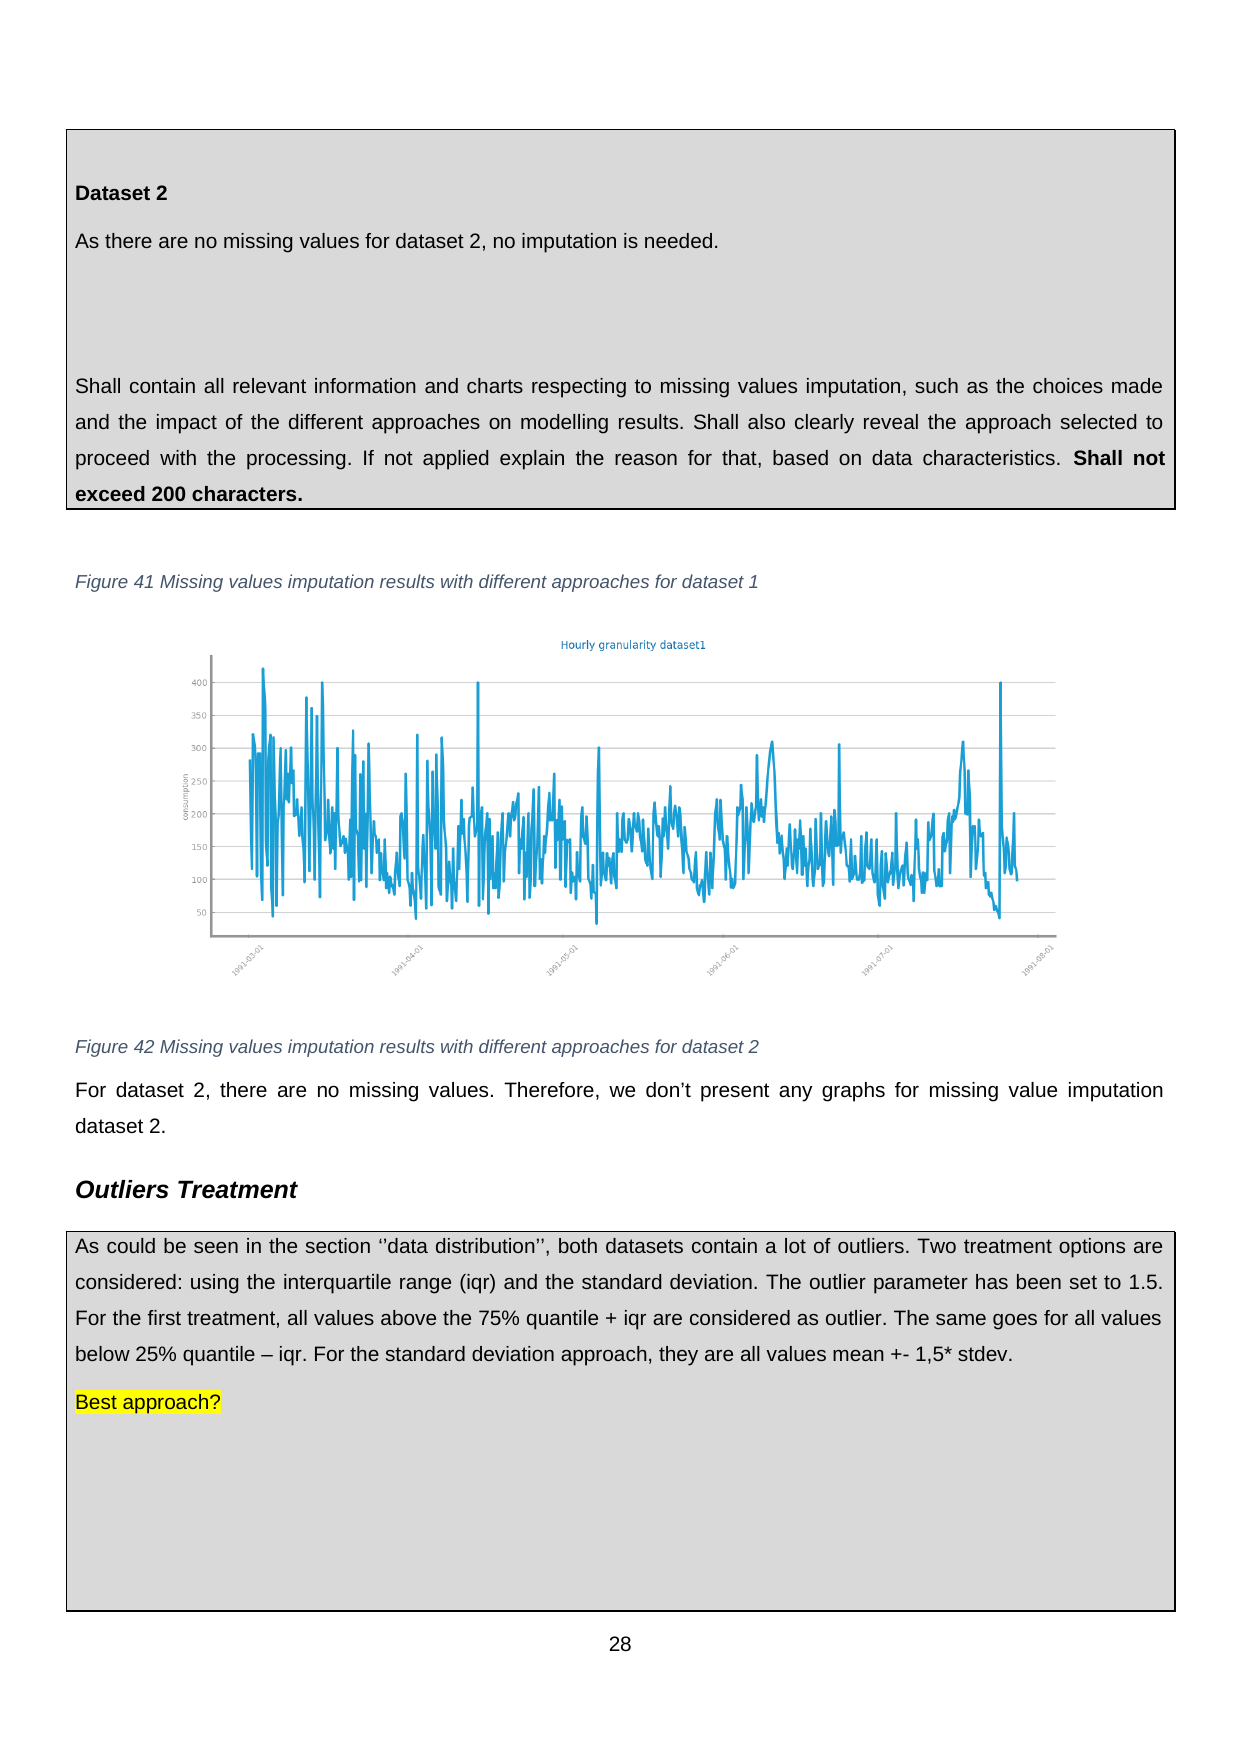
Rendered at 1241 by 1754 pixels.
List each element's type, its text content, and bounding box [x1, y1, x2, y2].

text For dataset 2, there are no missing values. Therefore, we don’t present any graphs for missing value imputation dataset 2. [75, 1078, 1165, 1138]
picture [75, 613, 1164, 976]
subtitle Outliers Treatment [75, 1175, 1165, 1204]
text Dataset 2 [67, 177, 1174, 204]
text Shall contain all relevant information and charts respecting to missing values imputation, such as the choices made and the impact of the different approaches on modelling results. Shall also clearly reveal the approach selected to proceed with the processing. If not applied explain the reason for that, based on data characteristics. Shall not exceed 200 characters. [67, 371, 1174, 508]
text As there are no missing values for dataset 2, no imputation is needed. [67, 226, 1174, 253]
text Best approach? [67, 1387, 1174, 1414]
text As could be seen in the section ‘’data distribution’’, both datasets contain a lot of outliers. Two treatment options are considered: using the interquartile range (iqr) and the standard deviation. The outlier parameter has been set to 1.5. For the first treatment, all values above the 75% quantile + iqr are considered as outlier. The same goes for all values below 25% quantile – iqr. For the standard deviation approach, they are all values mean +- 1,5* stdev. [67, 1232, 1174, 1366]
